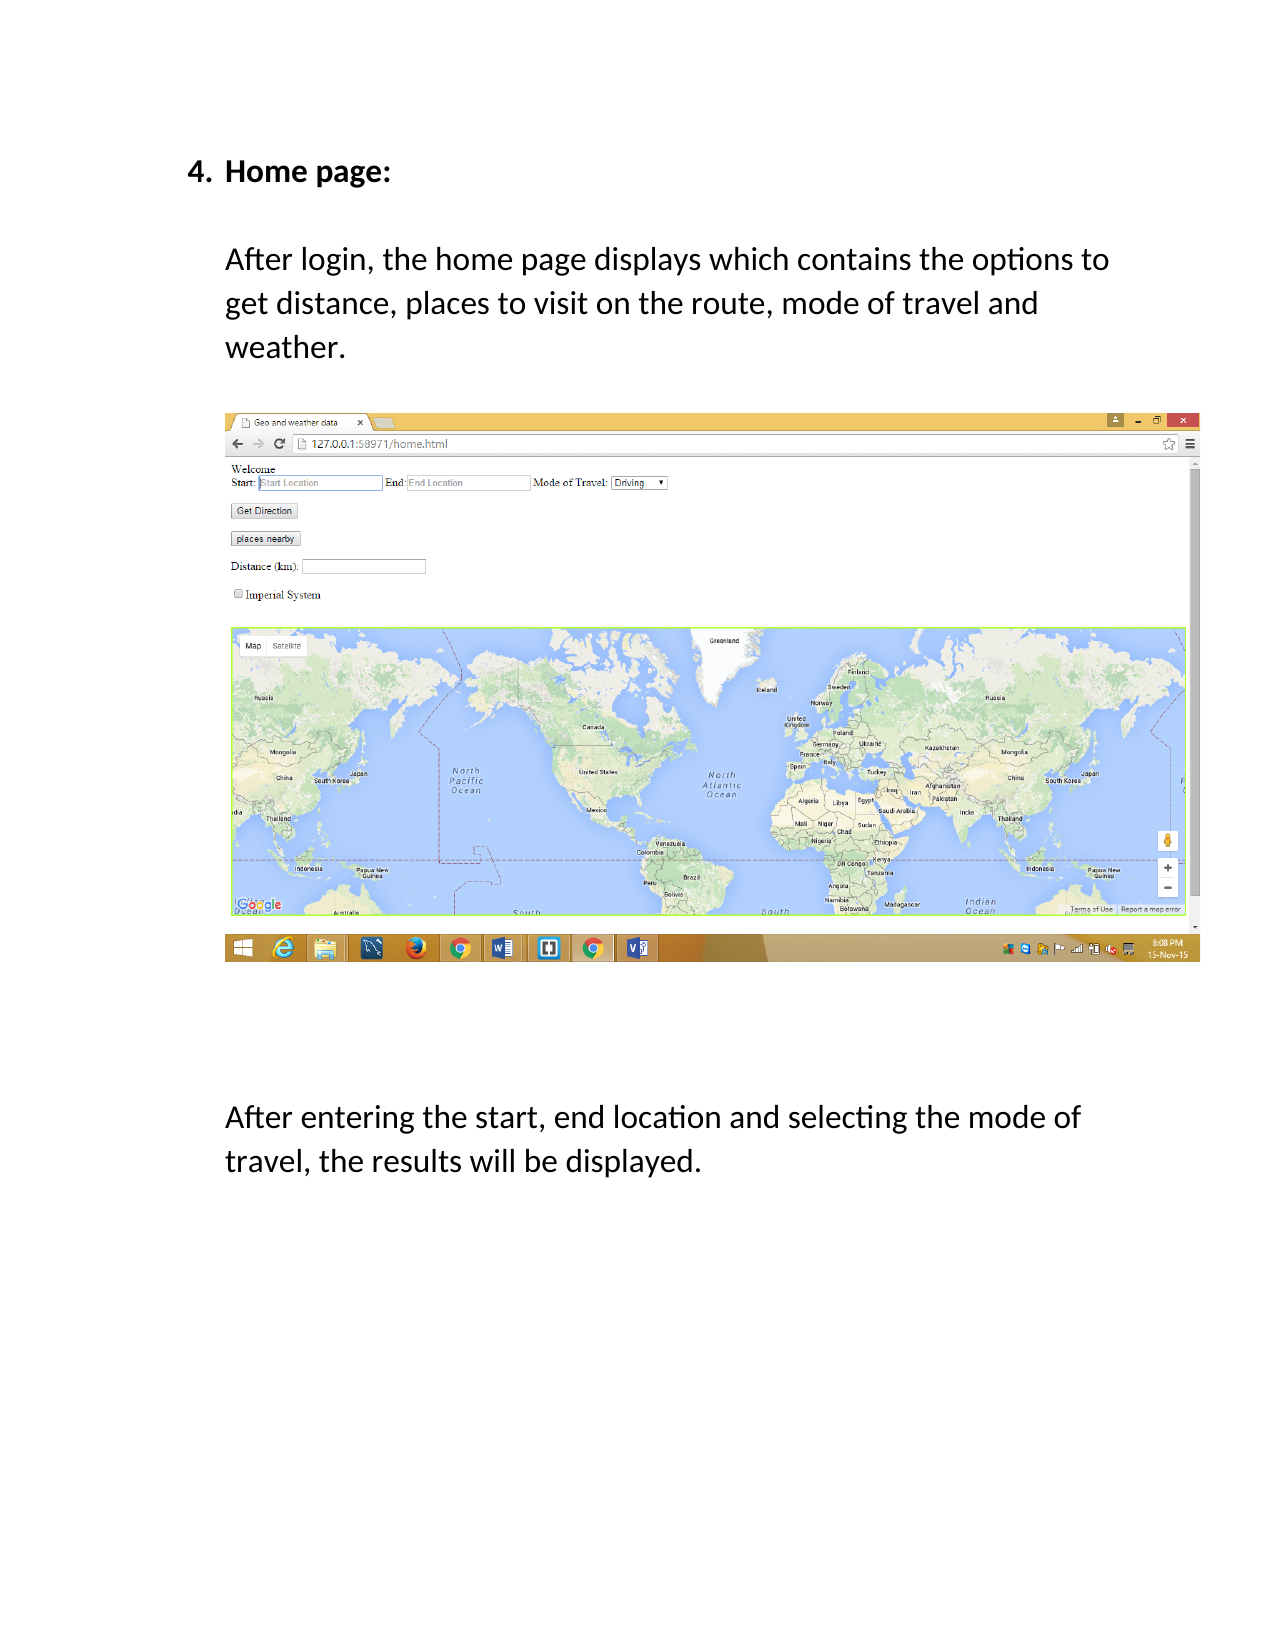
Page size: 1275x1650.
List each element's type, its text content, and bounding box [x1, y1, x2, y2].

list After login, the home page displays which contains the options to get distance, places to visit on the route, mode of travel and weather. [225, 238, 1125, 367]
picture [225, 413, 1200, 962]
list After entering the start, end location and selecting the mode of travel, the results will be displayed. [225, 1096, 1125, 1181]
list Home page: [187, 150, 1125, 191]
